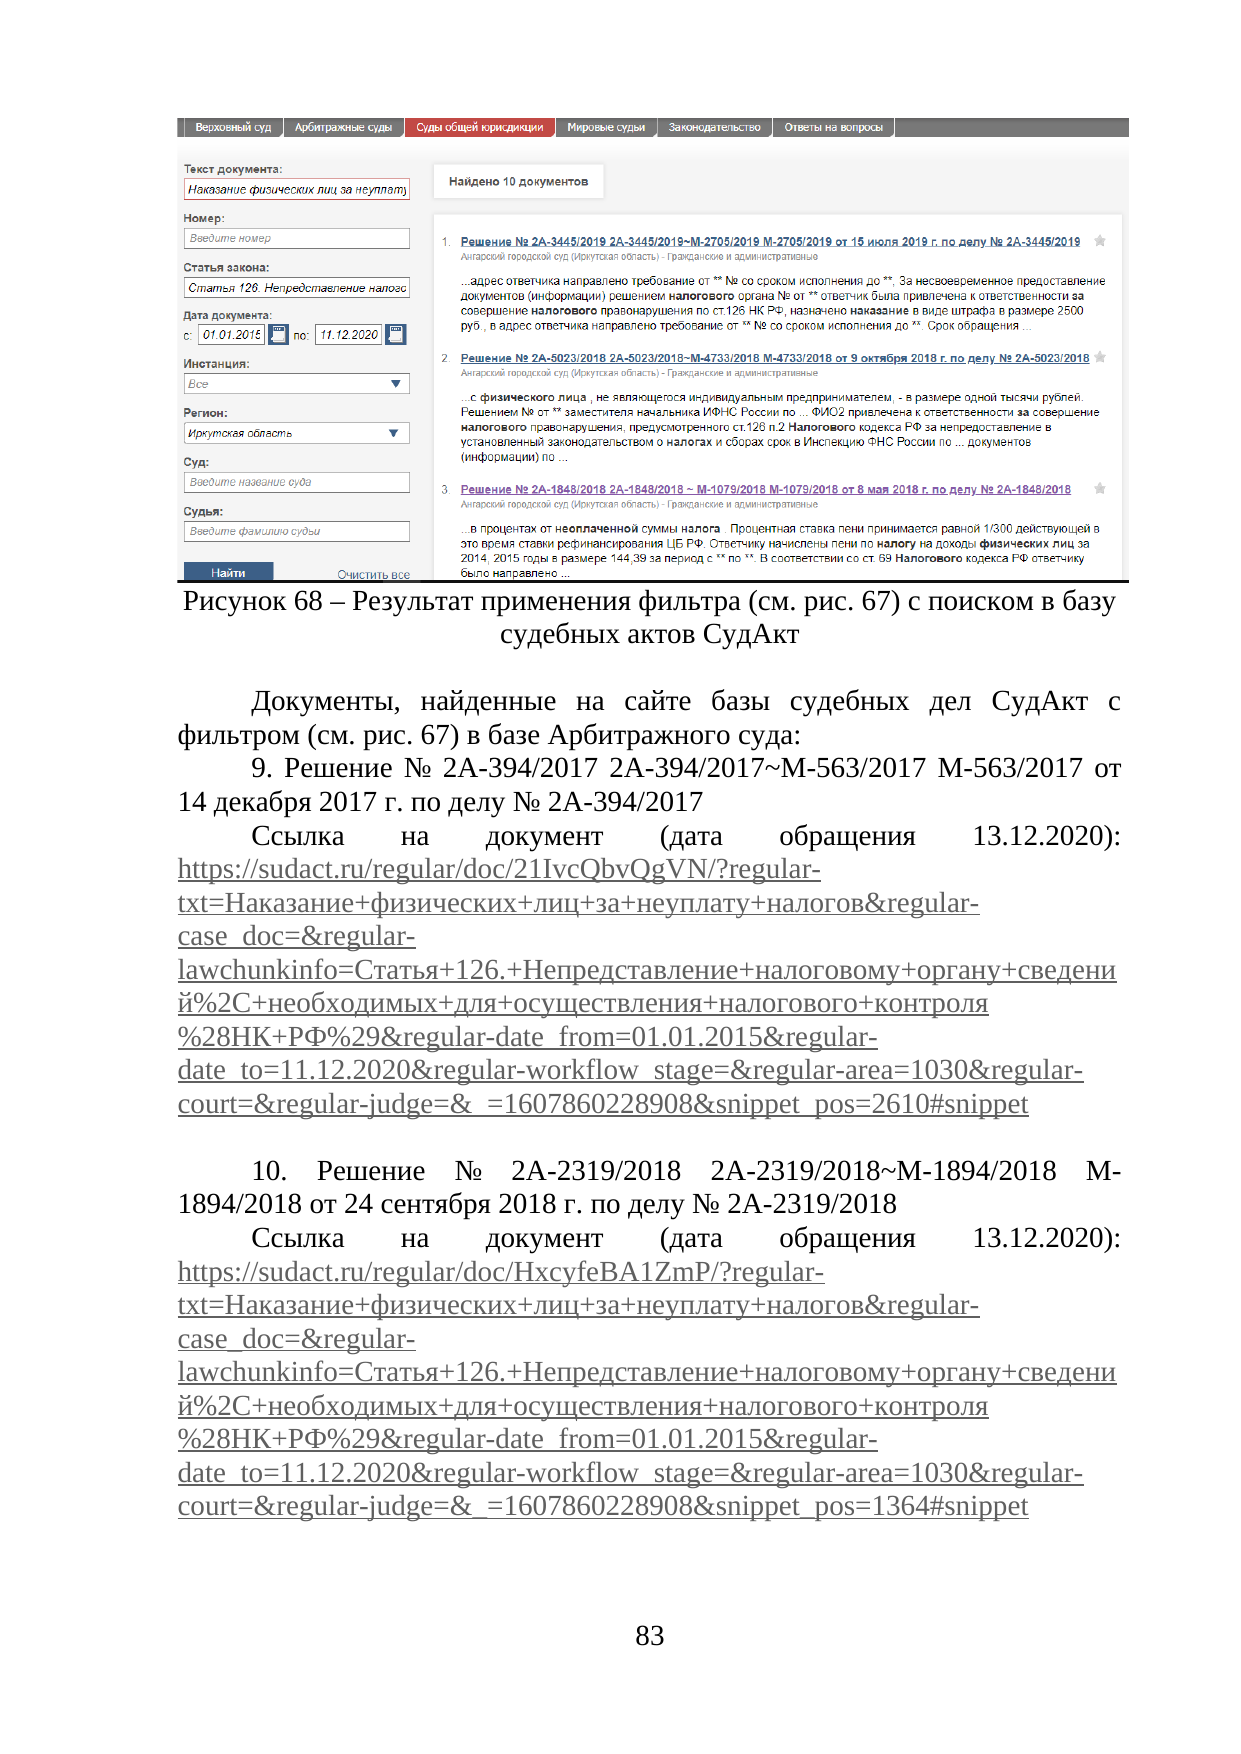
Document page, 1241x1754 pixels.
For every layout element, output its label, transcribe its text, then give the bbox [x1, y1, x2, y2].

text Рисунок 68 – Результат применения фильтра (см. рис. 67) с поиском в базу судебных актов СудАкт [177, 583, 1122, 650]
text Документы, найденные на сайте базы судебных дел СудАкт с фильтром (см. рис. 67) в базе Арбитражного суда: [177, 683, 1122, 751]
text 10. Решение № 2А-2319/2018 2А-2319/2018~М-1894/2018 М-1894/2018 от 24 сентября 2018 г. по делу № 2А-2319/2018 [177, 1153, 1122, 1220]
text Ссылка на документ (дата обращения 13.12.2020): https://sudact.ru/regular/doc/HxcyfeBA1ZmP/?regular-txt=Наказание+физических+лиц+за+неуплату+налогов&regular-case_doc=&regular-lawchunkinfo=Статья+126.+Непредставление+налоговому+органу+сведений%2C+необходимых+для+осуществления+налогового+контроля%28НК+РФ%29&regular-date_from=01.01.2015&regular-date_to=11.12.2020&regular-workflow_stage=&regular-area=1030&regular-court=&regular-judge=&_=1607860228908&snippet_pos=1364#snippet [177, 1220, 1122, 1522]
text Ссылка на документ (дата обращения 13.12.2020): https://sudact.ru/regular/doc/21IvcQbvQgVN/?regular-txt=Наказание+физических+лиц+за+неуплату+налогов&regular-case_doc=&regular-lawchunkinfo=Статья+126.+Непредставление+налоговому+органу+сведений%2C+необходимых+для+осуществления+налогового+контроля%28НК+РФ%29&regular-date_from=01.01.2015&regular-date_to=11.12.2020&regular-workflow_stage=&regular-area=1030&regular-court=&regular-judge=&_=1607860228908&snippet_pos=2610#snippet [177, 818, 1122, 1119]
text 9. Решение № 2А-394/2017 2А-394/2017~М-563/2017 М-563/2017 от 14 декабря 2017 г. по делу № 2А-394/2017 [177, 751, 1122, 818]
picture [177, 118, 1129, 583]
